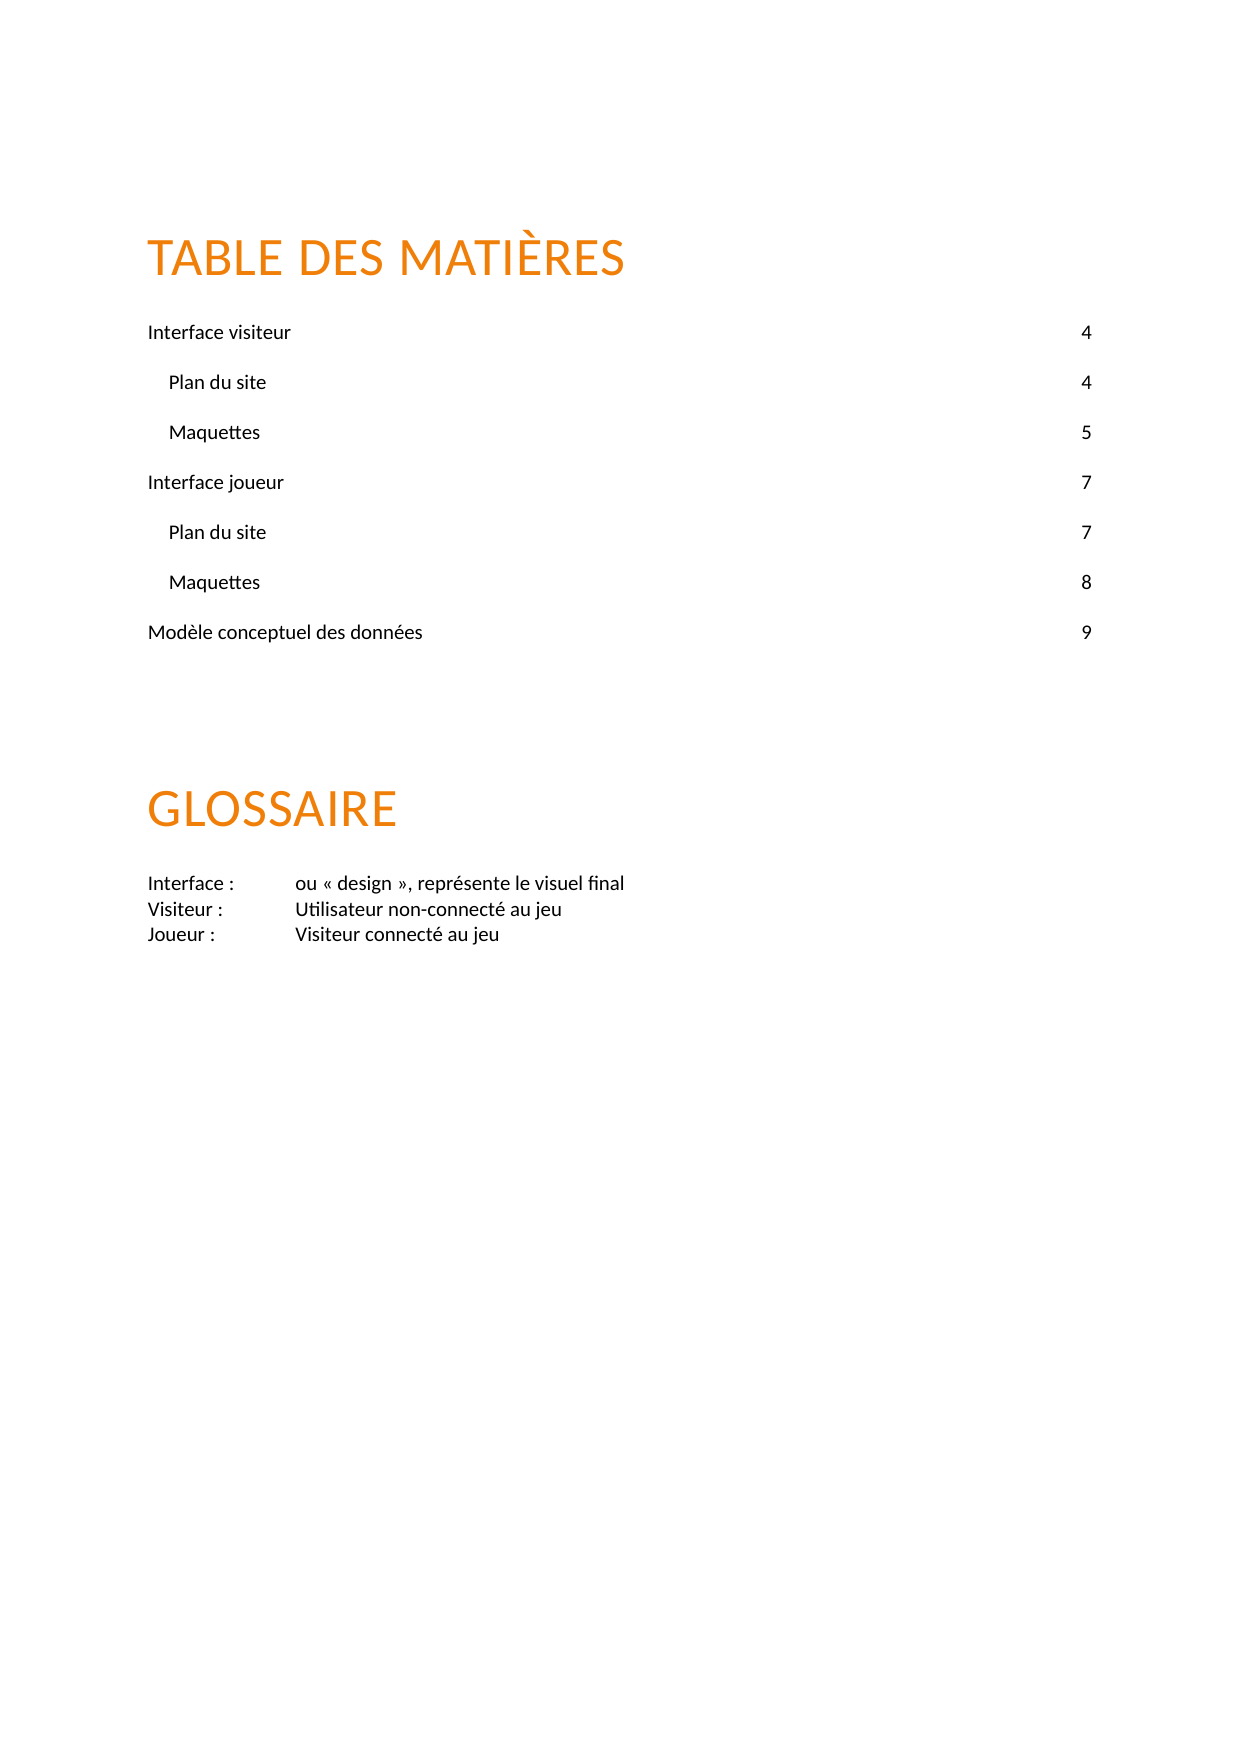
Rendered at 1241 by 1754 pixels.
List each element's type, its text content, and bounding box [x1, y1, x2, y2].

text Visiteur : Utilisateur non-connecté au jeu [148, 896, 1093, 921]
text Joueur : Visiteur connecté au jeu [148, 921, 1093, 947]
title Glossaire [148, 774, 1093, 840]
text Interface joueur 7 [148, 469, 1093, 495]
text Plan du site 4 [168, 369, 1093, 395]
text Maquettes 5 [168, 419, 1093, 445]
text Interface visiteur 4 [148, 319, 1093, 345]
title Table des matières [148, 223, 1093, 289]
text Maquettes 8 [168, 569, 1093, 595]
text Modèle conceptuel des données 9 [148, 619, 1093, 645]
text Interface : ou « design », représente le visuel final [148, 871, 1093, 896]
text Plan du site 7 [168, 519, 1093, 545]
